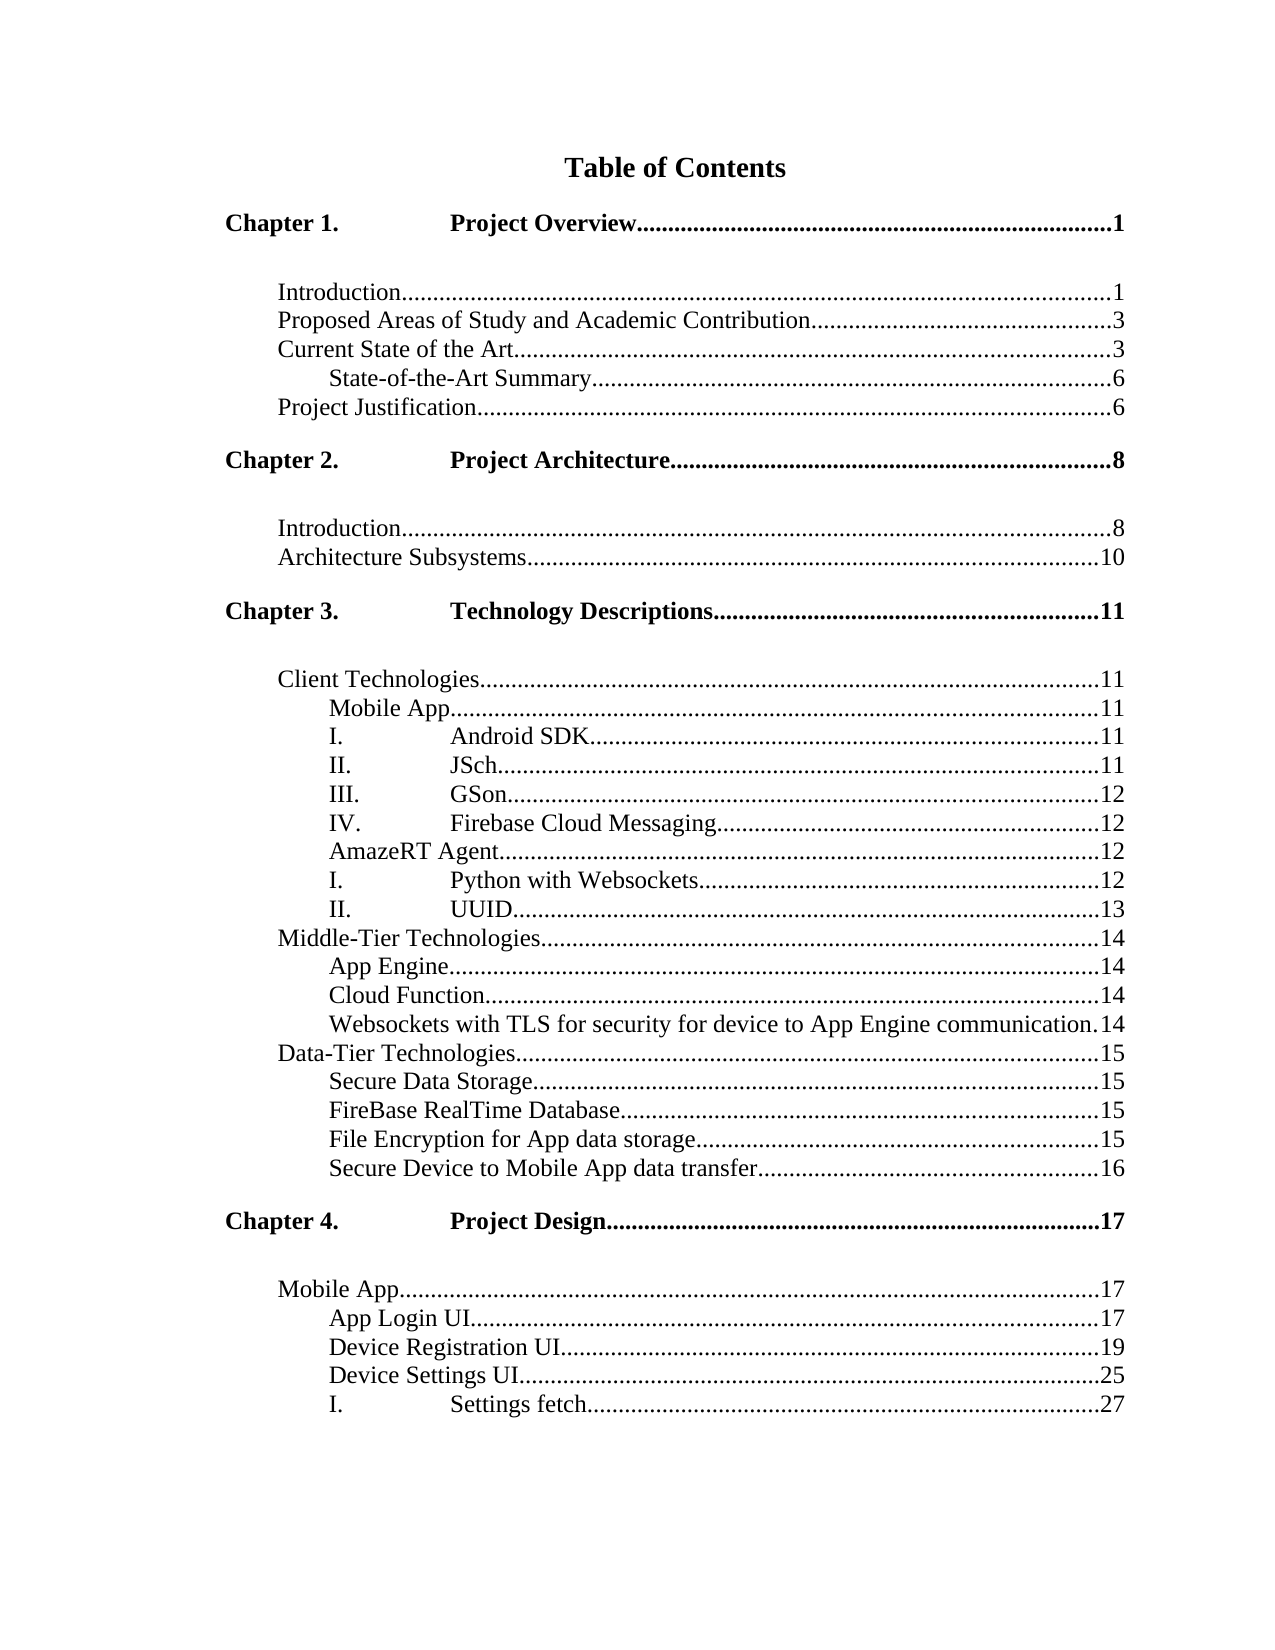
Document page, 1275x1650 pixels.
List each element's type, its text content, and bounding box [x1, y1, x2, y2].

text Table of Contents [225, 150, 1125, 183]
